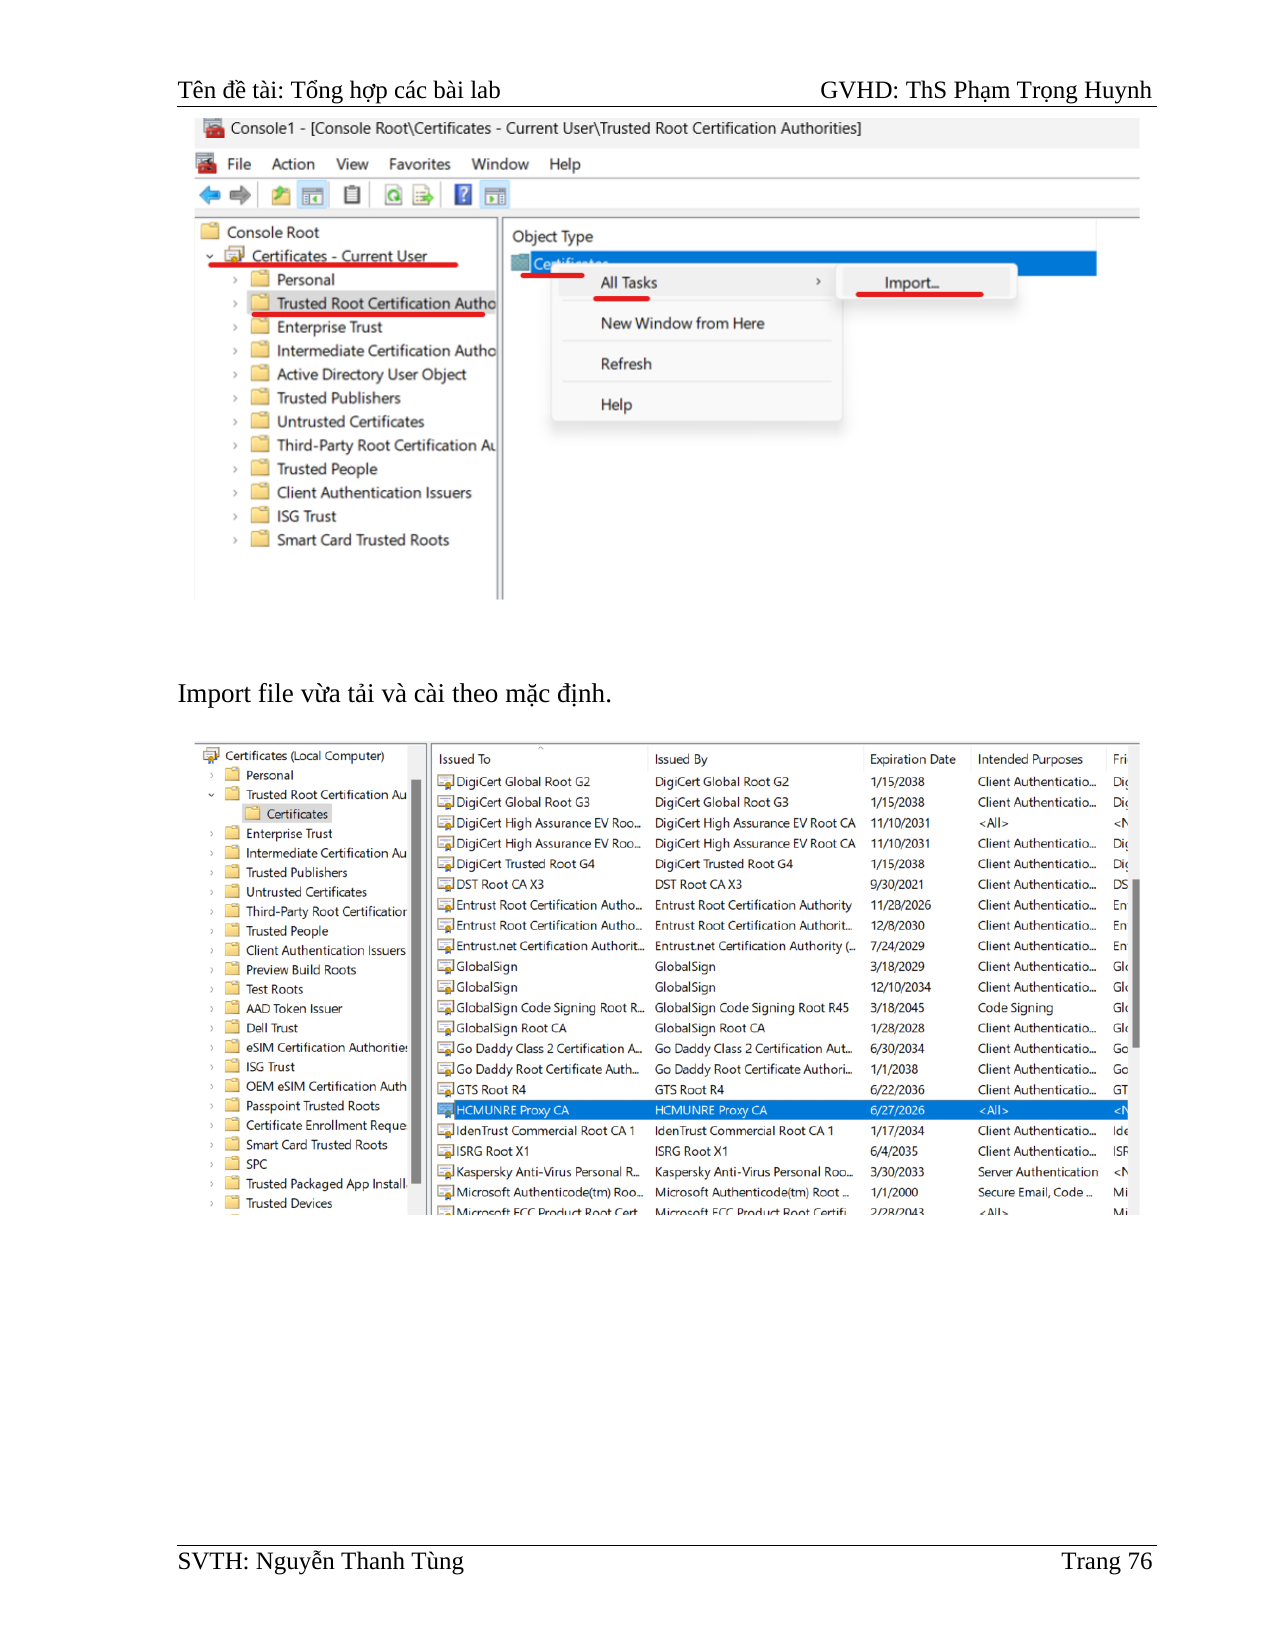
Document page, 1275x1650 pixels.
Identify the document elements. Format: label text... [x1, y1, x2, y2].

picture [194, 118, 1140, 647]
picture [194, 741, 1140, 1215]
text Import file vừa tải và cài theo mặc định. [177, 678, 1157, 709]
